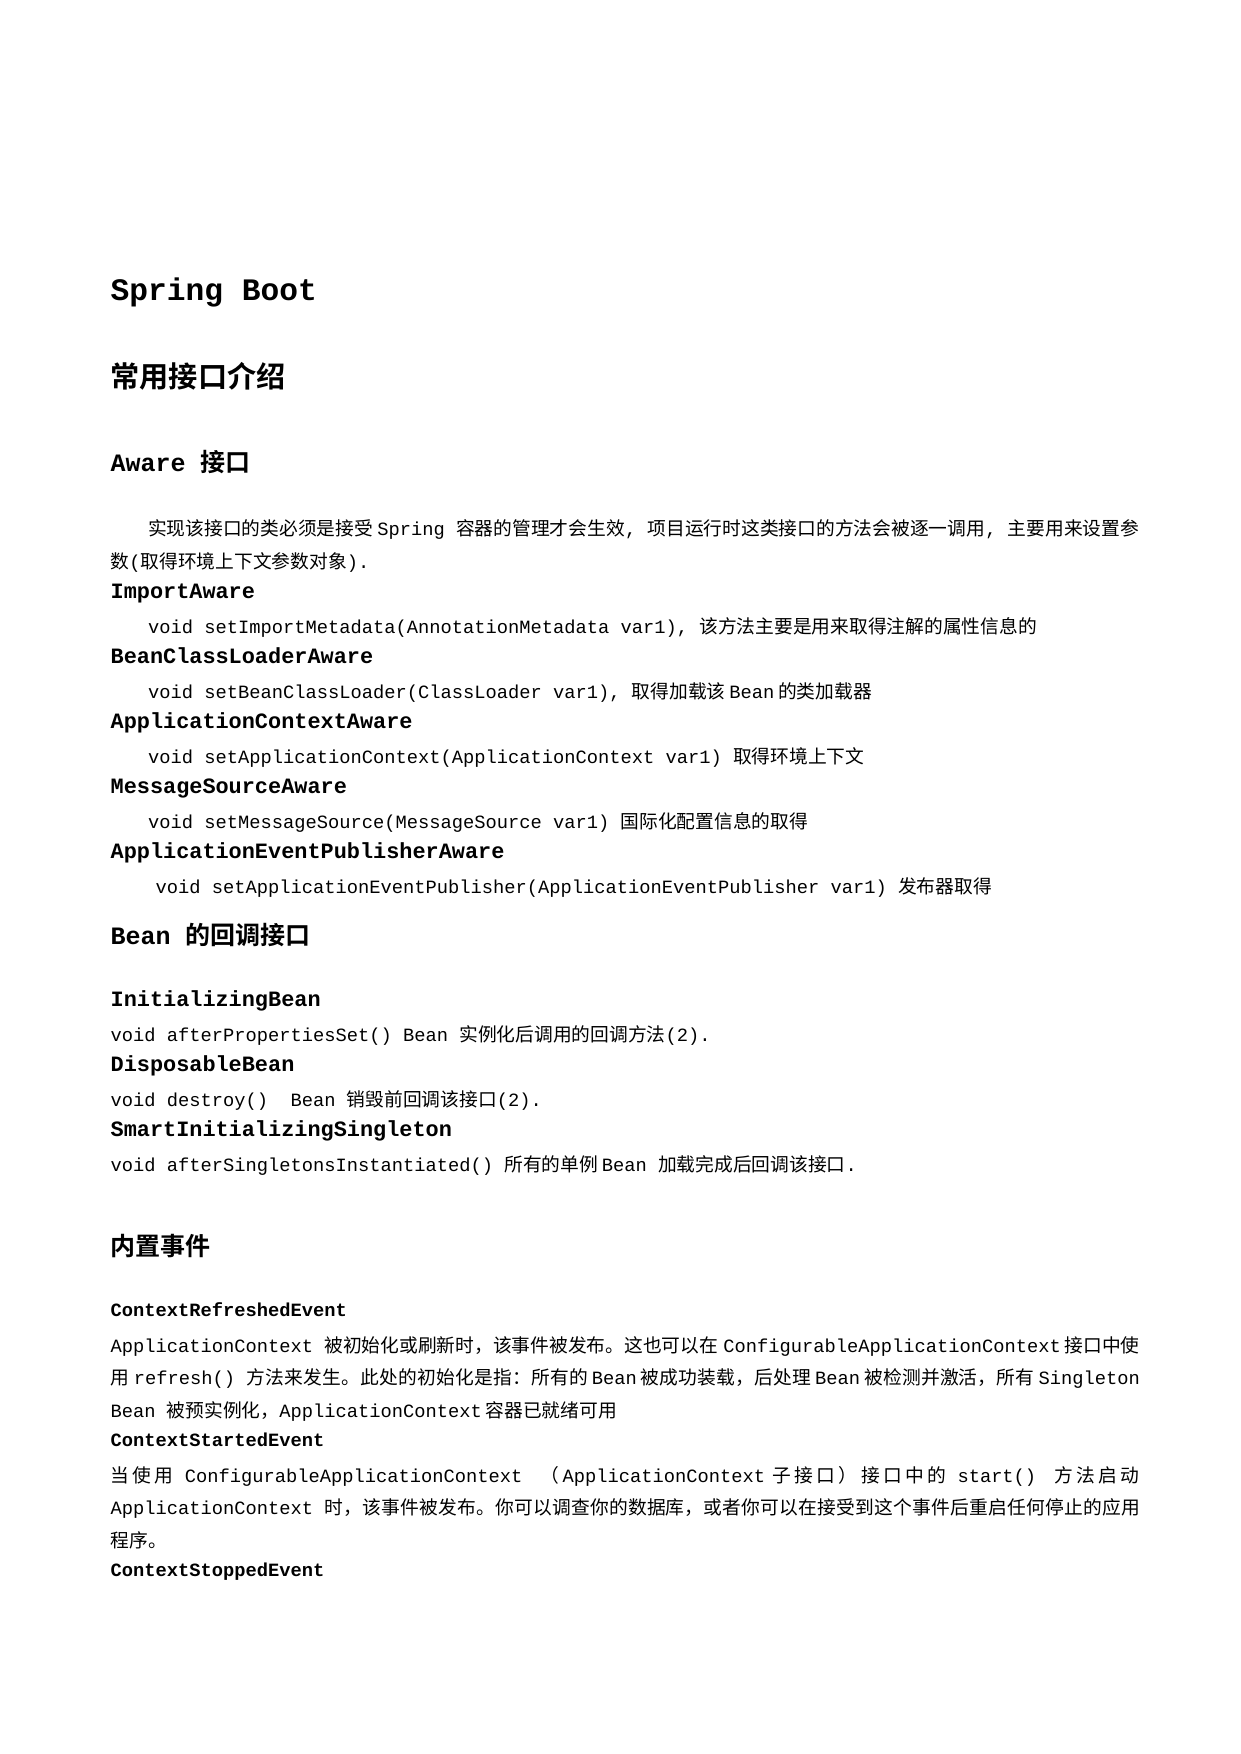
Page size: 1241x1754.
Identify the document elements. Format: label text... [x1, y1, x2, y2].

subtitle ImportAware [110, 577, 1139, 609]
text void setApplicationContext(ApplicationContext var1) 取得环境上下文 [110, 739, 1139, 772]
text void afterSingletonsInstantiated() 所有的单例Bean 加载完成后回调该接口. [110, 1147, 1139, 1180]
subtitle Aware 接口 [110, 428, 1139, 493]
subtitle Bean 的回调接口 [110, 902, 1139, 967]
text ContextStartedEvent [110, 1425, 1139, 1458]
subtitle 内置事件 [110, 1212, 1139, 1277]
text void setMessageSource(MessageSource var1) 国际化配置信息的取得 [110, 804, 1139, 837]
text void destroy() Bean 销毁前回调该接口(2). [110, 1082, 1139, 1115]
subtitle Spring Boot [110, 259, 1139, 324]
text ContextStoppedEvent [110, 1555, 1139, 1588]
text ContextRefreshedEvent [110, 1295, 1139, 1328]
subtitle 常用接口介绍 [110, 342, 1139, 407]
text 当使用 ConfigurableApplicationContext （ApplicationContext子接口）接口中的 start() 方法启动 ApplicationContext 时，该事件被发布。你可以调查你的数据库，或者你可以在接受到这个事件后重启任何停止的应用程序。 [110, 1458, 1139, 1555]
subtitle SmartInitializingSingleton [110, 1115, 1139, 1147]
subtitle ApplicationEventPublisherAware [110, 837, 1139, 869]
text 实现该接口的类必须是接受Spring 容器的管理才会生效, 项目运行时这类接口的方法会被逐一调用, 主要用来设置参数(取得环境上下文参数对象). [110, 512, 1139, 577]
text ApplicationContext 被初始化或刷新时，该事件被发布。这也可以在 ConfigurableApplicationContext接口中使用 refresh() 方法来发生。此处的初始化是指：所有的Bean被成功装载，后处理Bean被检测并激活，所有Singleton Bean 被预实例化，ApplicationContext容器已就绪可用 [110, 1328, 1139, 1425]
text void afterPropertiesSet() Bean 实例化后调用的回调方法(2). [110, 1017, 1139, 1050]
subtitle BeanClassLoaderAware [110, 642, 1139, 674]
subtitle InitializingBean [110, 985, 1139, 1017]
text void setImportMetadata(AnnotationMetadata var1), 该方法主要是用来取得注解的属性信息的 [110, 609, 1139, 642]
text void setApplicationEventPublisher(ApplicationEventPublisher var1) 发布器取得 [110, 869, 1139, 902]
subtitle ApplicationContextAware [110, 707, 1139, 739]
subtitle DisposableBean [110, 1050, 1139, 1082]
text void setBeanClassLoader(ClassLoader var1), 取得加载该Bean的类加载器 [110, 674, 1139, 707]
subtitle MessageSourceAware [110, 772, 1139, 804]
